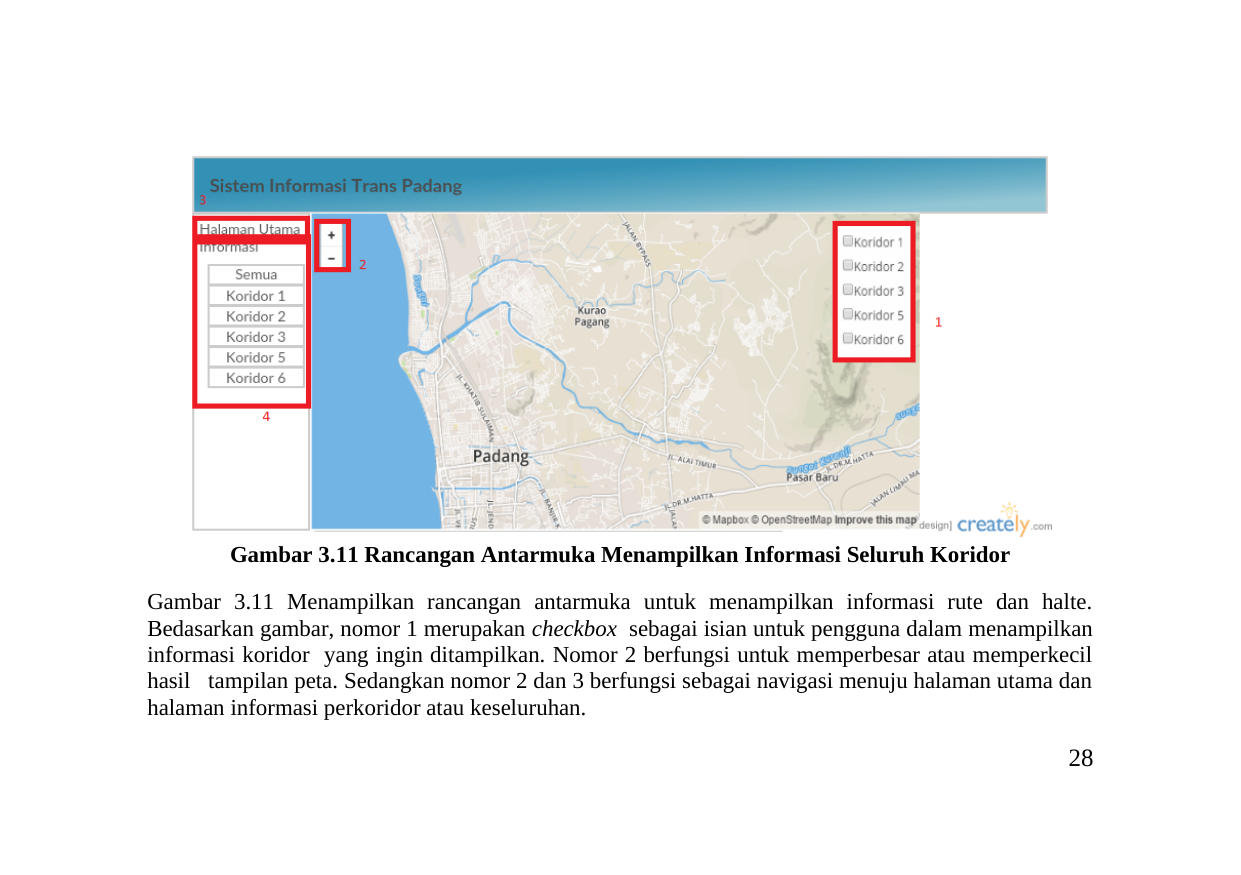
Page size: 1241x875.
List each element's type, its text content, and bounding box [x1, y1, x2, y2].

text Gambar 3.11 Rancangan Antarmuka Menampilkan Informasi Seluruh Koridor [147, 541, 1093, 567]
picture [182, 147, 1058, 541]
text Gambar 3.11 Menampilkan rancangan antarmuka untuk menampilkan informasi rute dan halte. Bedasarkan gambar, nomor 1 merupakan checkbox sebagai isian untuk pengguna dalam menampilkan informasi koridor yang ingin ditampilkan. Nomor 2 berfungsi untuk memperbesar atau memperkecil hasil tampilan peta. Sedangkan nomor 2 dan 3 berfungsi sebagai navigasi menuju halaman utama dan halaman informasi perkoridor atau keseluruhan. [147, 588, 1093, 720]
